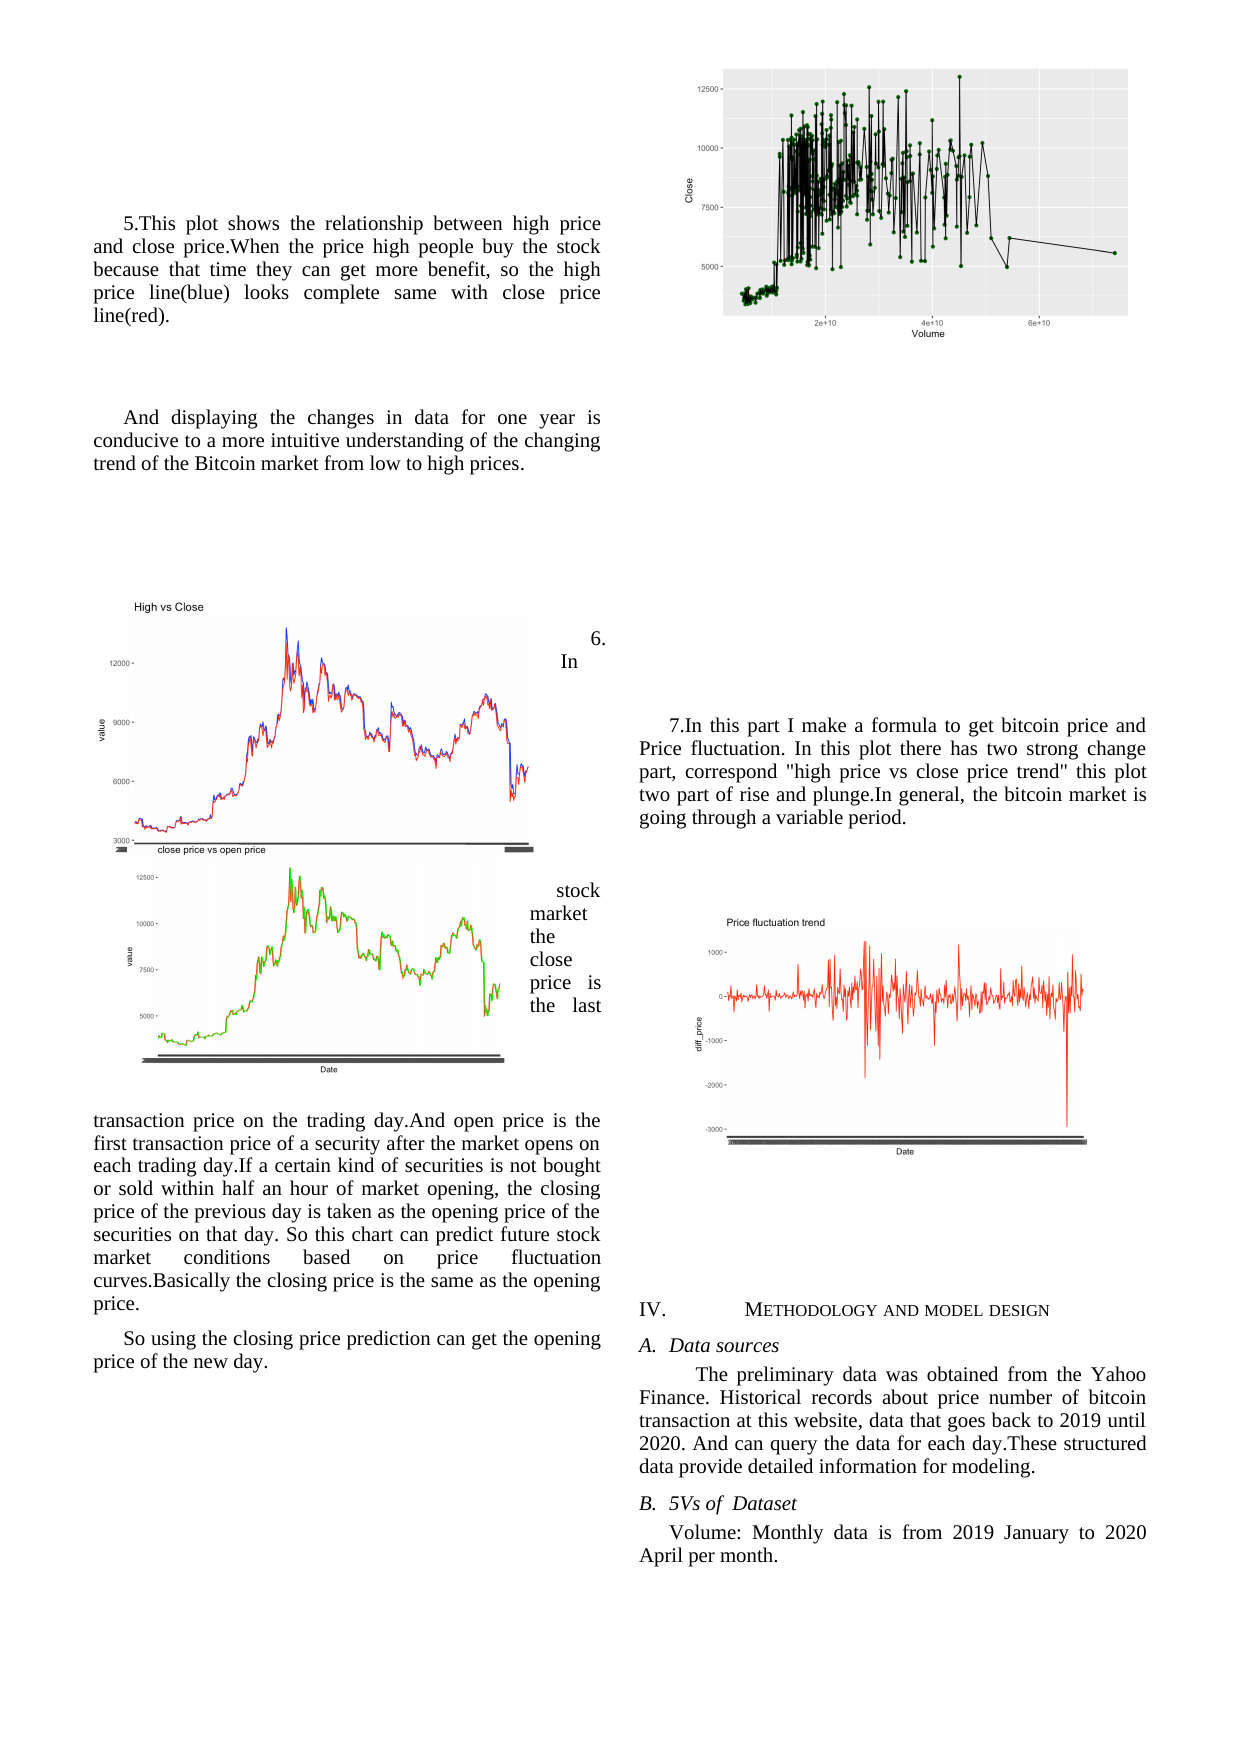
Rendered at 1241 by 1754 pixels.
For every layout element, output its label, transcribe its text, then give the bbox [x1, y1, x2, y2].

text So using the closing price prediction can get the opening price of the new day. [93, 1327, 601, 1373]
subtitle IV. Methodology and model design [639, 1297, 1147, 1321]
text And displaying the changes in data for one year is conducive to a more intuitive understanding of the changing trend of the Bitcoin market from low to high prices. [93, 406, 601, 475]
picture [694, 916, 1088, 1159]
text Volume: Monthly data is from 2019 January to 2020 April per month. [639, 1521, 1147, 1567]
subtitle Data sources [639, 1333, 1147, 1357]
picture [96, 594, 536, 1075]
picture [683, 68, 1128, 343]
text The preliminary data was obtained from the Yahoo Finance. Historical records about price number of bitcoin transaction at this website, data that goes back to 2019 until 2020. And can query the data for each day.These structured data provide detailed information for modeling. [639, 1363, 1147, 1478]
subtitle 5Vs of Dataset [639, 1491, 1147, 1514]
text 5.This plot shows the relationship between high price and close price.When the price high people buy the stock because that time they can get more benefit, so the high price line(blue) looks complete same with close price line(red). [93, 212, 601, 327]
text 7.In this part I make a formula to get bitcoin price and Price fluctuation. In this plot there has two strong change part, correspond "high price vs close price trend" this plot two part of rise and plunge.In general, the bitcoin market is going through a variable period. [639, 714, 1147, 829]
